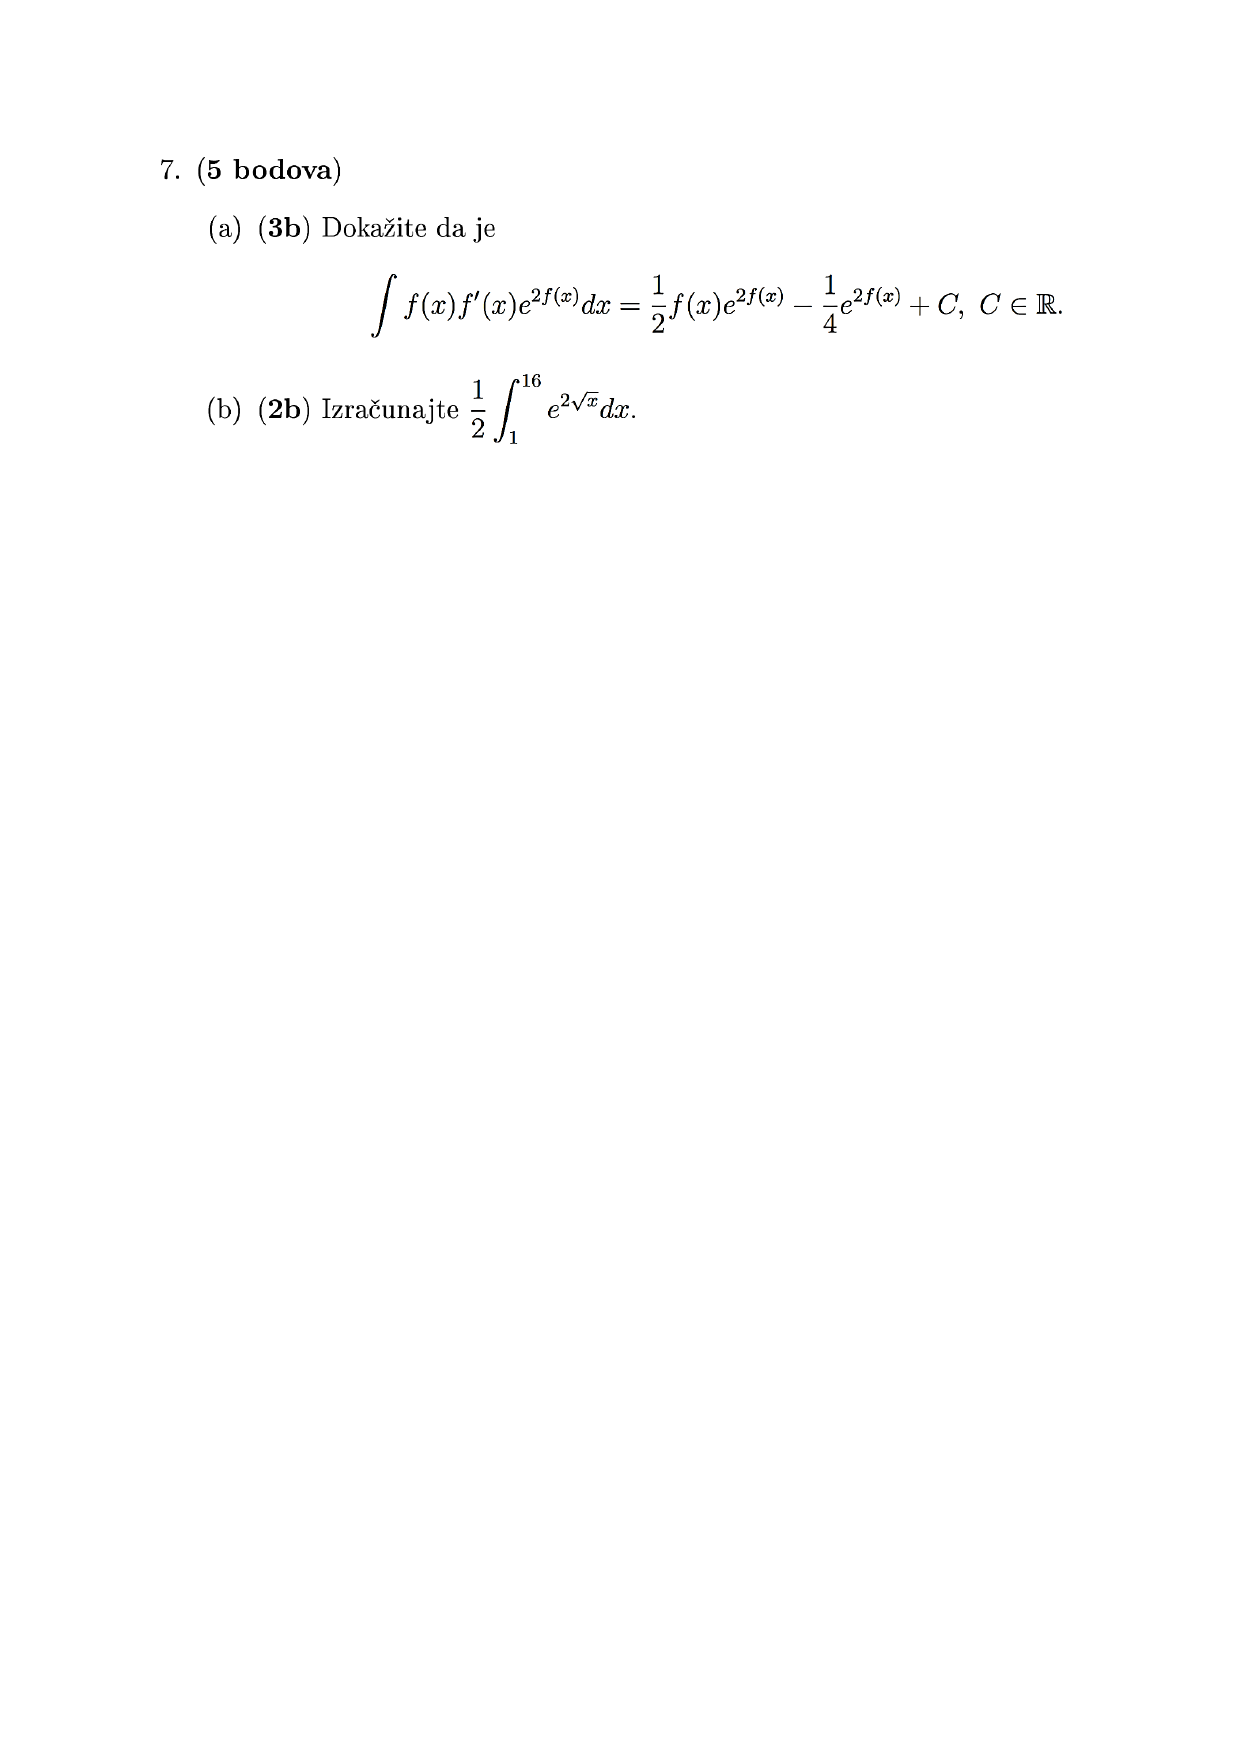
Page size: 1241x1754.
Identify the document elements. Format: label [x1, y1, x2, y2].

picture [147, 147, 1093, 456]
